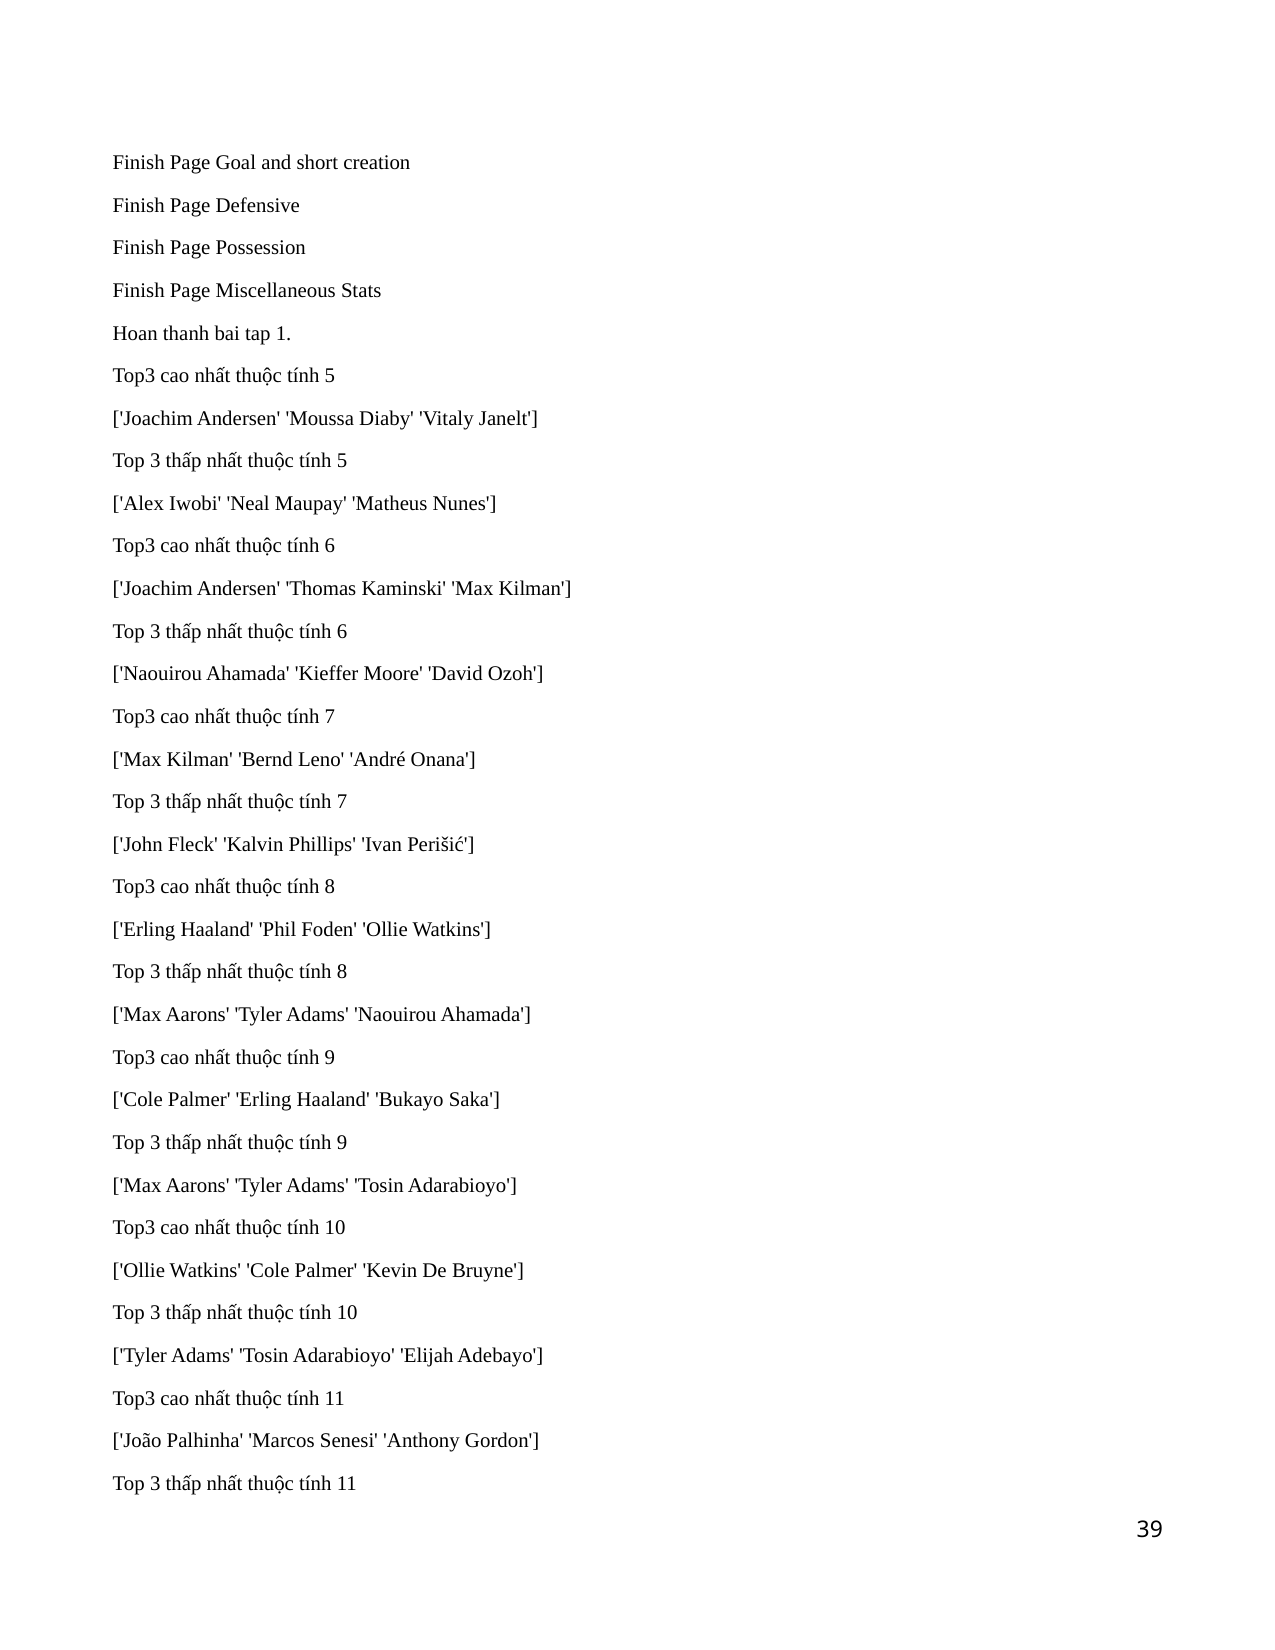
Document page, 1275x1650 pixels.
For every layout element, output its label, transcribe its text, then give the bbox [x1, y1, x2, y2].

text Top3 cao nhất thuộc tính 9 [112, 1045, 1162, 1069]
text Top 3 thấp nhất thuộc tính 5 [112, 448, 1162, 472]
text ['Tyler Adams' 'Tosin Adarabioyo' 'Elijah Adebayo'] [112, 1343, 1162, 1367]
text ['Erling Haaland' 'Phil Foden' 'Ollie Watkins'] [112, 917, 1162, 941]
text ['Ollie Watkins' 'Cole Palmer' 'Kevin De Bruyne'] [112, 1258, 1162, 1282]
text Finish Page Goal and short creation [112, 150, 1162, 174]
text ['Alex Iwobi' 'Neal Maupay' 'Matheus Nunes'] [112, 491, 1162, 515]
text Finish Page Possession [112, 235, 1162, 259]
text Finish Page Miscellaneous Stats [112, 278, 1162, 302]
text Top3 cao nhất thuộc tính 7 [112, 704, 1162, 728]
text Top3 cao nhất thuộc tính 11 [112, 1386, 1162, 1409]
text Top 3 thấp nhất thuộc tính 11 [112, 1471, 1162, 1495]
text Top 3 thấp nhất thuộc tính 10 [112, 1300, 1162, 1324]
text ['Joachim Andersen' 'Moussa Diaby' 'Vitaly Janelt'] [112, 406, 1162, 430]
text ['Max Aarons' 'Tyler Adams' 'Tosin Adarabioyo'] [112, 1172, 1162, 1197]
text Top3 cao nhất thuộc tính 5 [112, 363, 1162, 387]
text Top 3 thấp nhất thuộc tính 8 [112, 959, 1162, 983]
text ['John Fleck' 'Kalvin Phillips' 'Ivan Perišić'] [112, 832, 1162, 856]
text ['Cole Palmer' 'Erling Haaland' 'Bukayo Saka'] [112, 1087, 1162, 1111]
text Finish Page Defensive [112, 193, 1162, 217]
text Hoan thanh bai tap 1. [112, 320, 1162, 344]
text Top 3 thấp nhất thuộc tính 9 [112, 1130, 1162, 1154]
text Top 3 thấp nhất thuộc tính 7 [112, 789, 1162, 813]
text Top 3 thấp nhất thuộc tính 6 [112, 619, 1162, 643]
text ['Joachim Andersen' 'Thomas Kaminski' 'Max Kilman'] [112, 576, 1162, 600]
text Top3 cao nhất thuộc tính 6 [112, 533, 1162, 557]
text ['Max Kilman' 'Bernd Leno' 'André Onana'] [112, 746, 1162, 771]
text Top3 cao nhất thuộc tính 10 [112, 1215, 1162, 1239]
text ['João Palhinha' 'Marcos Senesi' 'Anthony Gordon'] [112, 1428, 1162, 1452]
text ['Naouirou Ahamada' 'Kieffer Moore' 'David Ozoh'] [112, 661, 1162, 685]
text ['Max Aarons' 'Tyler Adams' 'Naouirou Ahamada'] [112, 1002, 1162, 1026]
text Top3 cao nhất thuộc tính 8 [112, 874, 1162, 898]
